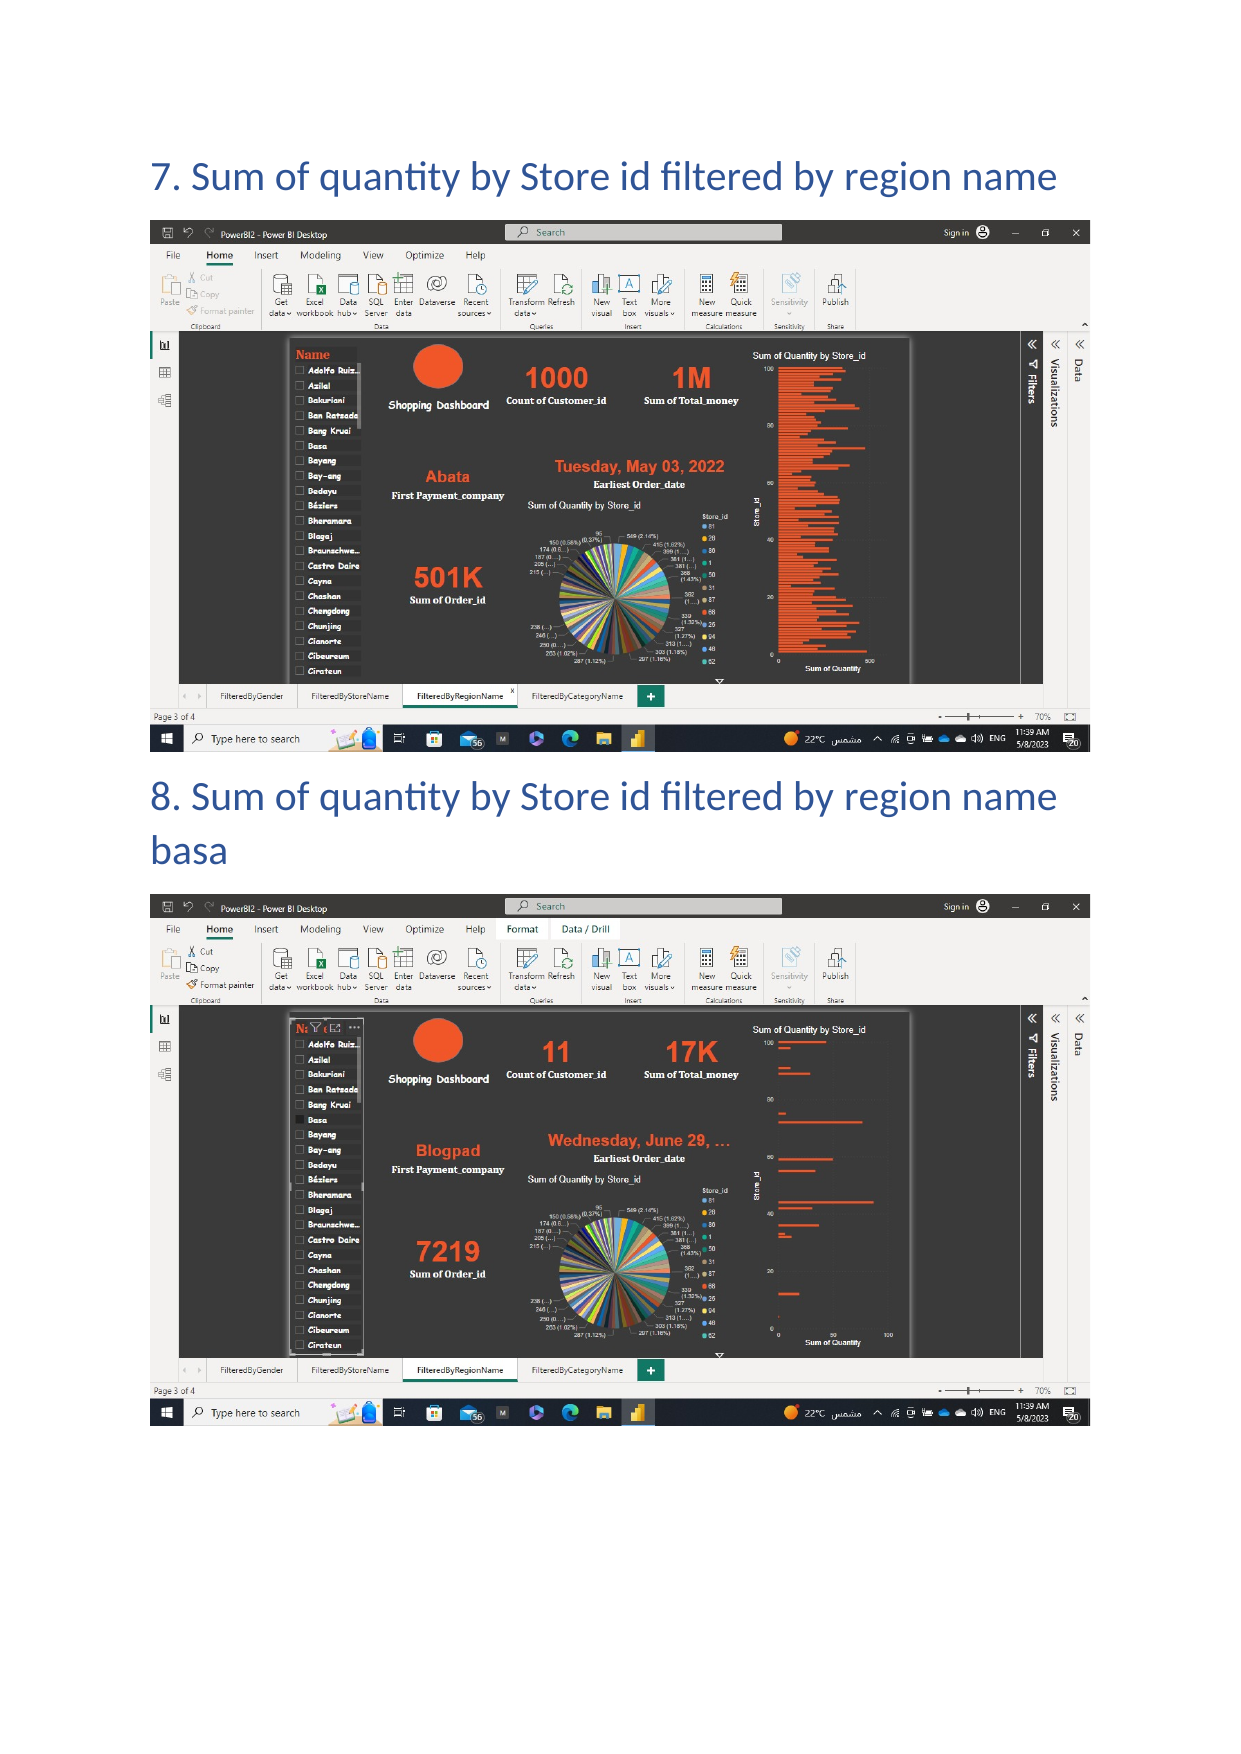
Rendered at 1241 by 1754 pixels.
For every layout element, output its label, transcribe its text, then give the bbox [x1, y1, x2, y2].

text 8. Sum of quantity by Store id filtered by region name basa [150, 770, 1090, 874]
picture [150, 220, 1091, 752]
picture [150, 894, 1091, 1426]
text 7. Sum of quantity by Store id filtered by region name [150, 150, 1090, 201]
